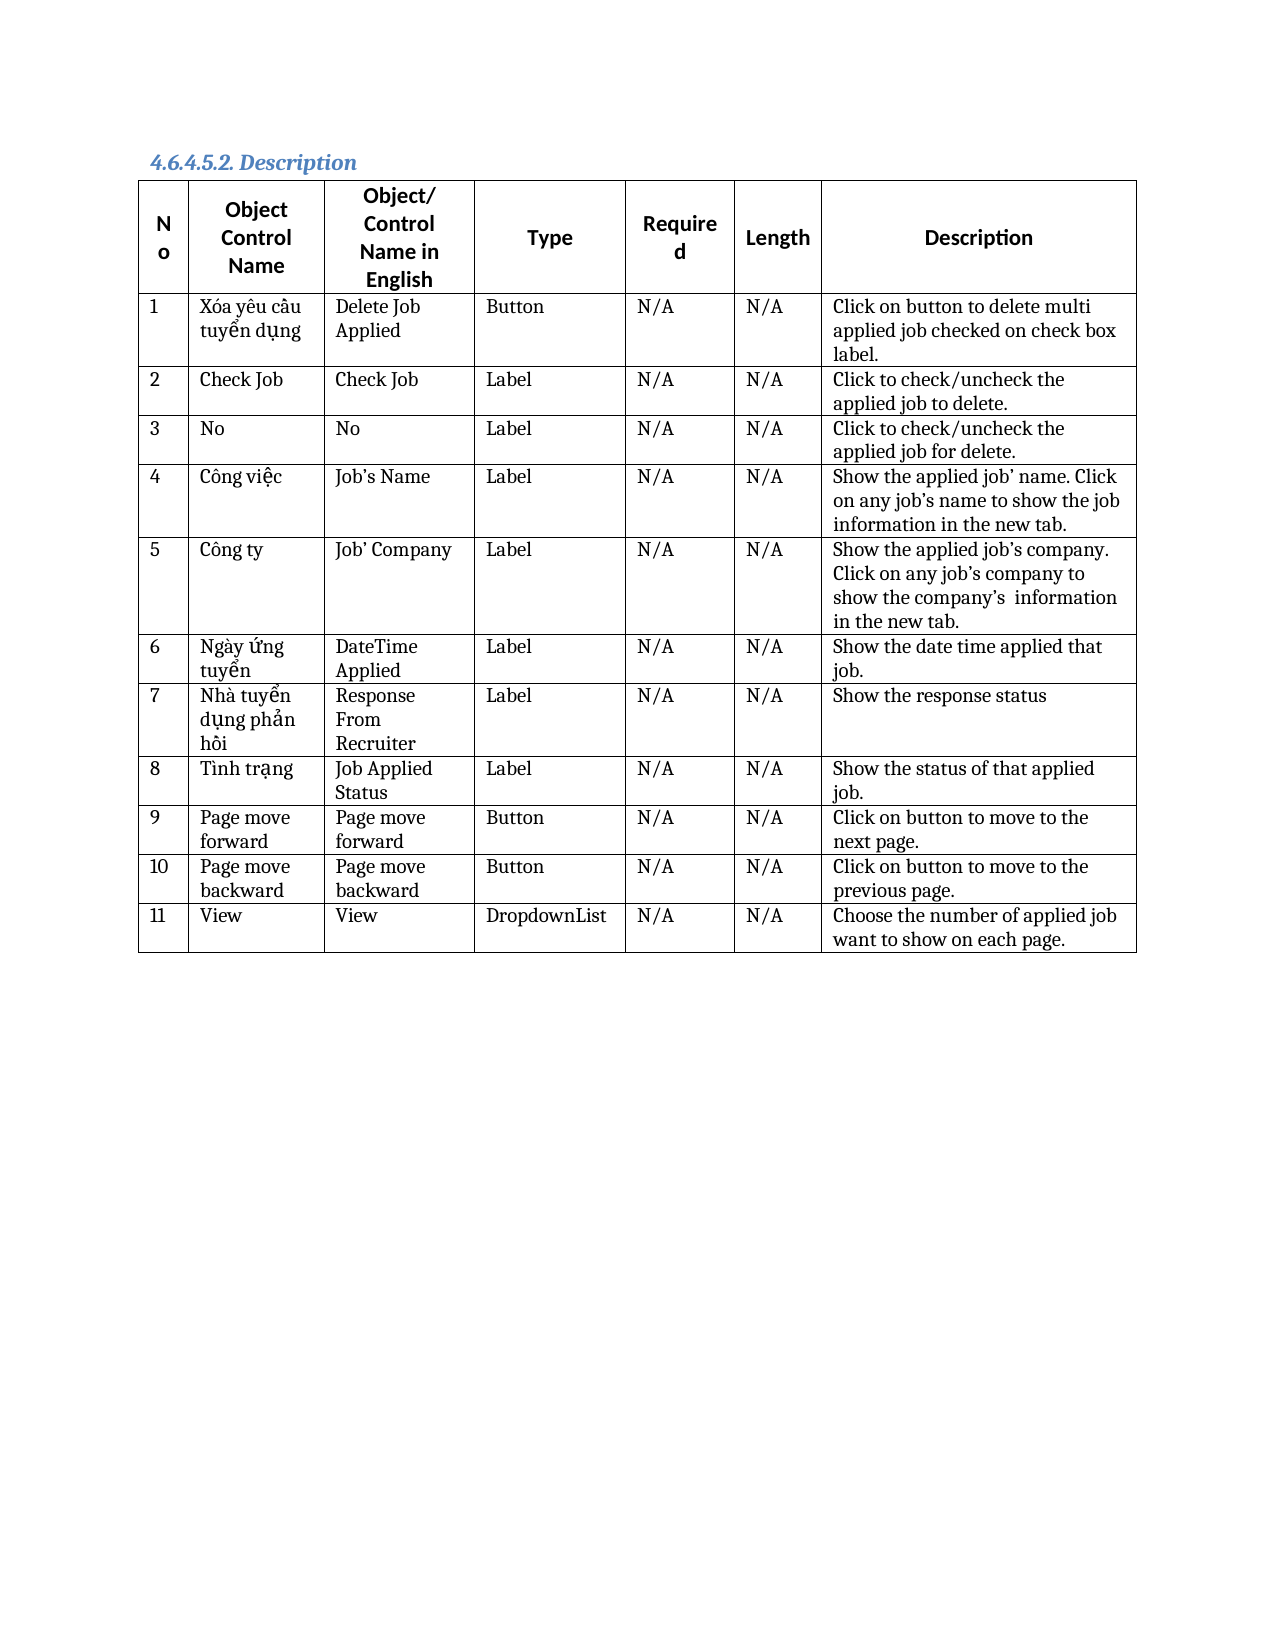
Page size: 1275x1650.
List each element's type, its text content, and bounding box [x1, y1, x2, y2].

table_cell N/A [626, 294, 734, 366]
table_header Description [822, 181, 1136, 293]
table_cell N/A [735, 635, 821, 683]
table_cell Công ty [189, 538, 324, 634]
table_cell N/A [626, 855, 734, 903]
table_cell Label [475, 416, 625, 464]
table_cell Click on button to delete multi applied job checked on check box label. [822, 294, 1136, 366]
table_cell N/A [626, 367, 734, 415]
table_cell No [325, 416, 474, 464]
table_cell N/A [626, 757, 734, 805]
table_cell Show the date time applied that job. [822, 635, 1136, 683]
table_cell DateTime Applied [325, 635, 474, 683]
table_cell Click on button to move to the next page. [822, 806, 1136, 854]
table_cell Nhà tuyển dụng phản hồi [189, 684, 324, 756]
table_cell 8 [139, 757, 188, 805]
table_cell 2 [139, 367, 188, 415]
table_cell N/A [735, 367, 821, 415]
table_cell Button [475, 294, 625, 366]
table_cell N/A [626, 635, 734, 683]
table_cell N/A [626, 465, 734, 537]
table_cell Show the applied job’ name. Click on any job’s name to show the job information in the new tab. [822, 465, 1136, 537]
table_cell 5 [139, 538, 188, 634]
table_cell View [325, 904, 474, 952]
table_cell N/A [626, 416, 734, 464]
table_cell 1 [139, 294, 188, 366]
table_cell N/A [735, 806, 821, 854]
table_cell Response From Recruiter [325, 684, 474, 756]
table_cell Page move forward [325, 806, 474, 854]
subtitle 4.6.4.5.2. Description [150, 150, 1125, 176]
table_cell Page move backward [189, 855, 324, 903]
table_header No [139, 181, 188, 293]
table_cell 7 [139, 684, 188, 756]
table_cell Job Applied Status [325, 757, 474, 805]
table_cell 4 [139, 465, 188, 537]
table_cell Button [475, 855, 625, 903]
table_cell N/A [626, 684, 734, 756]
table_cell N/A [735, 684, 821, 756]
table_cell Xóa yêu cầu tuyển dụng [189, 294, 324, 366]
table_cell N/A [735, 294, 821, 366]
table_cell Công việc [189, 465, 324, 537]
table_cell Ngày ứng tuyển [189, 635, 324, 683]
table_cell 11 [139, 904, 188, 952]
table_cell N/A [735, 416, 821, 464]
table_cell Label [475, 538, 625, 634]
table_cell Label [475, 684, 625, 756]
table_header Object/ Control Name in English [325, 181, 474, 293]
table_cell N/A [735, 538, 821, 634]
table_cell Job’s Name [325, 465, 474, 537]
table_cell Check Job [189, 367, 324, 415]
table_cell Label [475, 367, 625, 415]
table_cell View [189, 904, 324, 952]
table_cell Label [475, 635, 625, 683]
table_cell N/A [735, 855, 821, 903]
table_cell N/A [626, 904, 734, 952]
table_cell N/A [735, 465, 821, 537]
table_header Length [735, 181, 821, 293]
table_cell Show the status of that applied job. [822, 757, 1136, 805]
table_cell Page move forward [189, 806, 324, 854]
table_cell Page move backward [325, 855, 474, 903]
table_cell N/A [735, 757, 821, 805]
table_cell N/A [626, 806, 734, 854]
table_cell Show the response status [822, 684, 1136, 756]
table_cell 9 [139, 806, 188, 854]
table_cell Choose the number of applied job want to show on each page. [822, 904, 1136, 952]
table_cell Check Job [325, 367, 474, 415]
table_cell 3 [139, 416, 188, 464]
table_cell Job’ Company [325, 538, 474, 634]
table_cell Delete Job Applied [325, 294, 474, 366]
table_header Required [626, 181, 734, 293]
table_cell Click on button to move to the previous page. [822, 855, 1136, 903]
table_cell DropdownList [475, 904, 625, 952]
table_cell N/A [626, 538, 734, 634]
table_cell Show the applied job’s company. Click on any job’s company to show the company’s information in the new tab. [822, 538, 1136, 634]
table_header Object Control Name [189, 181, 324, 293]
table_cell 10 [139, 855, 188, 903]
table_cell Click to check/uncheck the applied job to delete. [822, 367, 1136, 415]
table_cell Label [475, 465, 625, 537]
table_cell 6 [139, 635, 188, 683]
table_cell Click to check/uncheck the applied job for delete. [822, 416, 1136, 464]
table_cell Button [475, 806, 625, 854]
table_cell No [189, 416, 324, 464]
table_cell Tình trạng [189, 757, 324, 805]
table_cell Label [475, 757, 625, 805]
table_cell N/A [735, 904, 821, 952]
table_header Type [475, 181, 625, 293]
